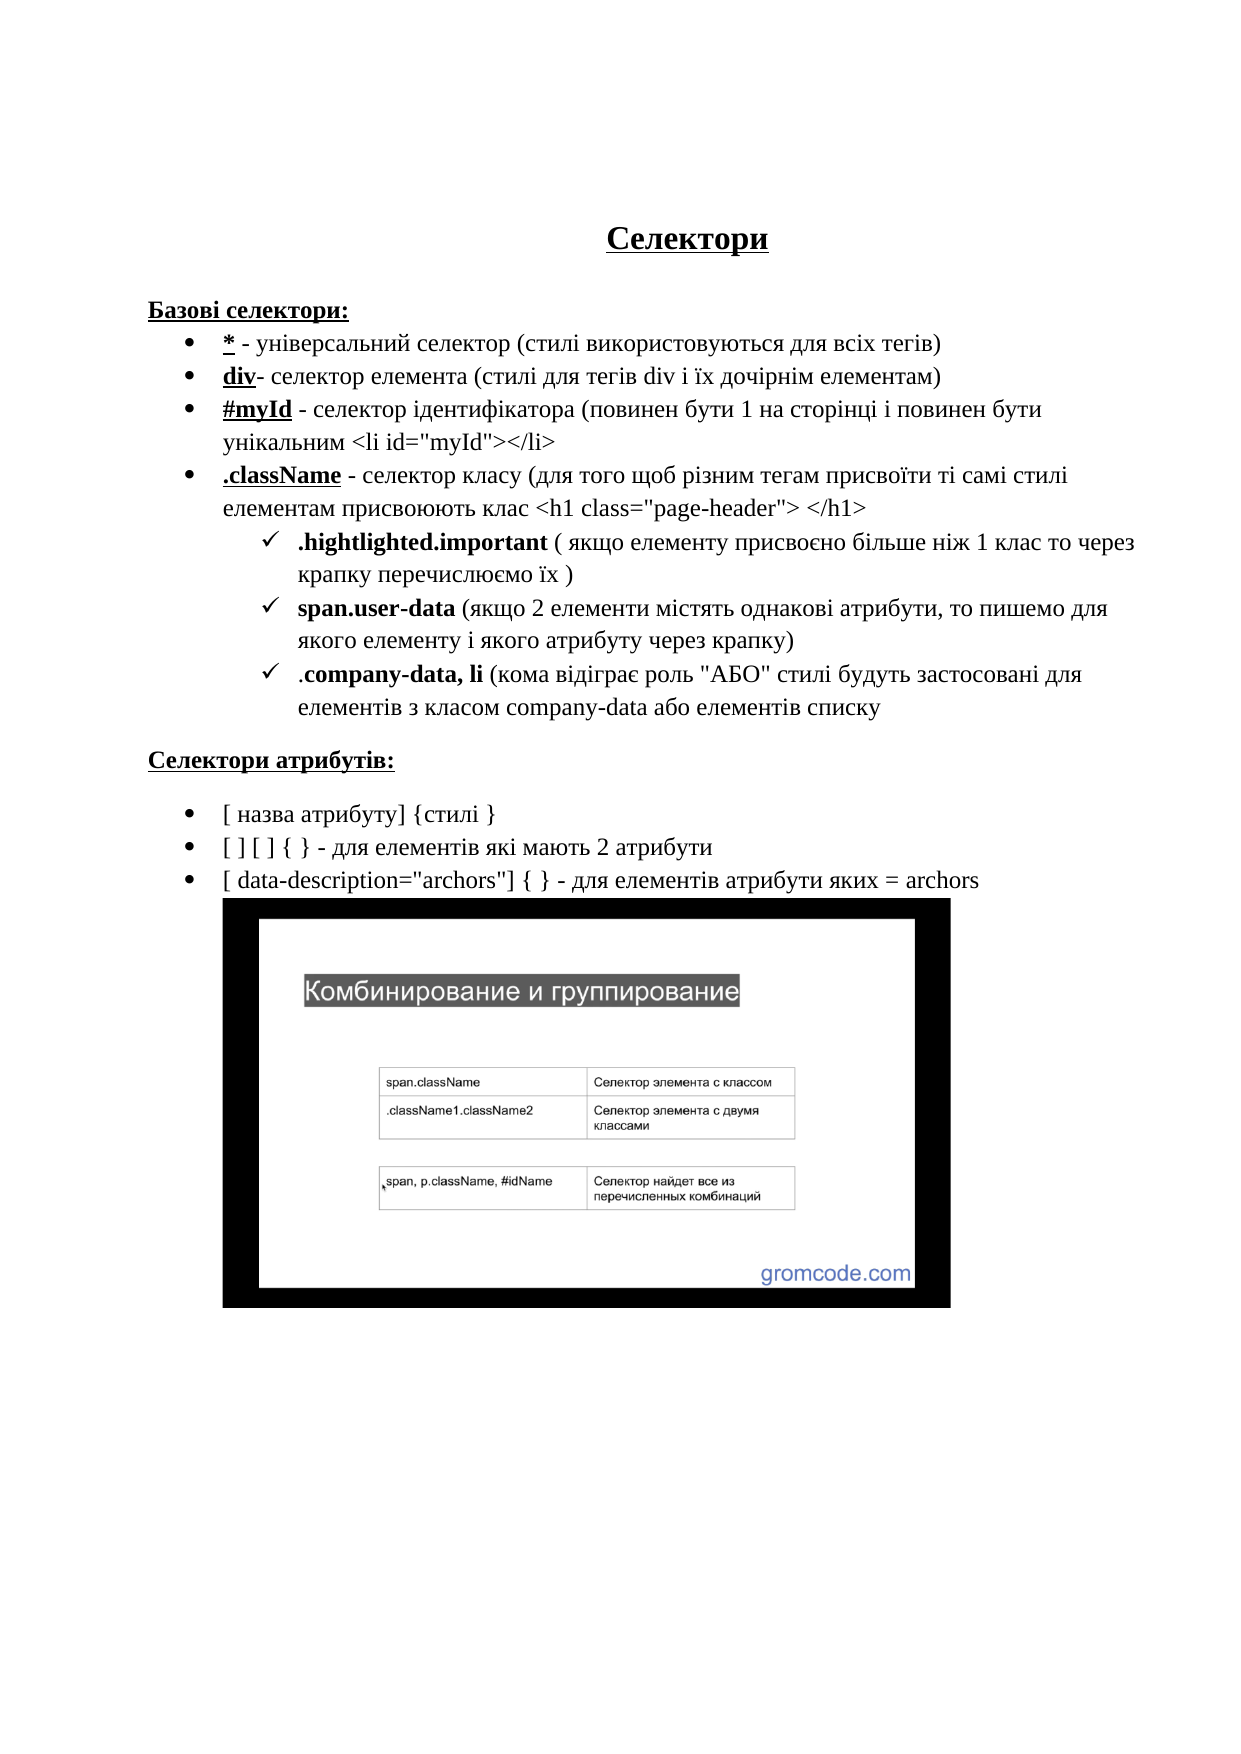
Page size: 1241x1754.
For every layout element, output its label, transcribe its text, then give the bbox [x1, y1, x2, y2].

list .company-data, li (кома відіграє роль "АБО" стилі будуть застосовані для елементів з класом company-data або елементів списку [260, 659, 1152, 720]
text Селектори атрибутів: [148, 746, 1152, 774]
list [ data-description="archors"] { } - для елементів атрибути яких = archors [185, 865, 1152, 894]
list * - універсальний селектор (стилі використовуються для всіх тегів) [185, 328, 1152, 357]
list span.user-data (якщо 2 елементи містять однакові атрибути, то пишемо для якого елементу і якого атрибуту через крапку) [260, 593, 1152, 654]
list Базові селектори: [148, 295, 1152, 324]
list div- селектор елемента (стилі для тегів div і їх дочірнім елементам) [185, 361, 1152, 390]
list [ ] [ ] { } - для елементів які мають 2 атрибути [185, 832, 1152, 861]
list Селектори [223, 218, 1152, 257]
picture [222, 898, 951, 1308]
list [ назва атрибуту] {стилі } [185, 799, 1152, 828]
list .hightlighted.important ( якщо елементу присвоєно більше ніж 1 клас то через крапку перечислюємо їх ) [260, 527, 1152, 588]
list #myId - селектор ідентифікатора (повинен бути 1 на сторінці і повинен бути унікальним <li id="myId"></li> [185, 394, 1152, 456]
list .className - селектор класу (для того щоб різним тегам присвоїти ті самі стилі елементам присвоюють клас <h1 class="page-header"> </h1> [185, 461, 1152, 522]
